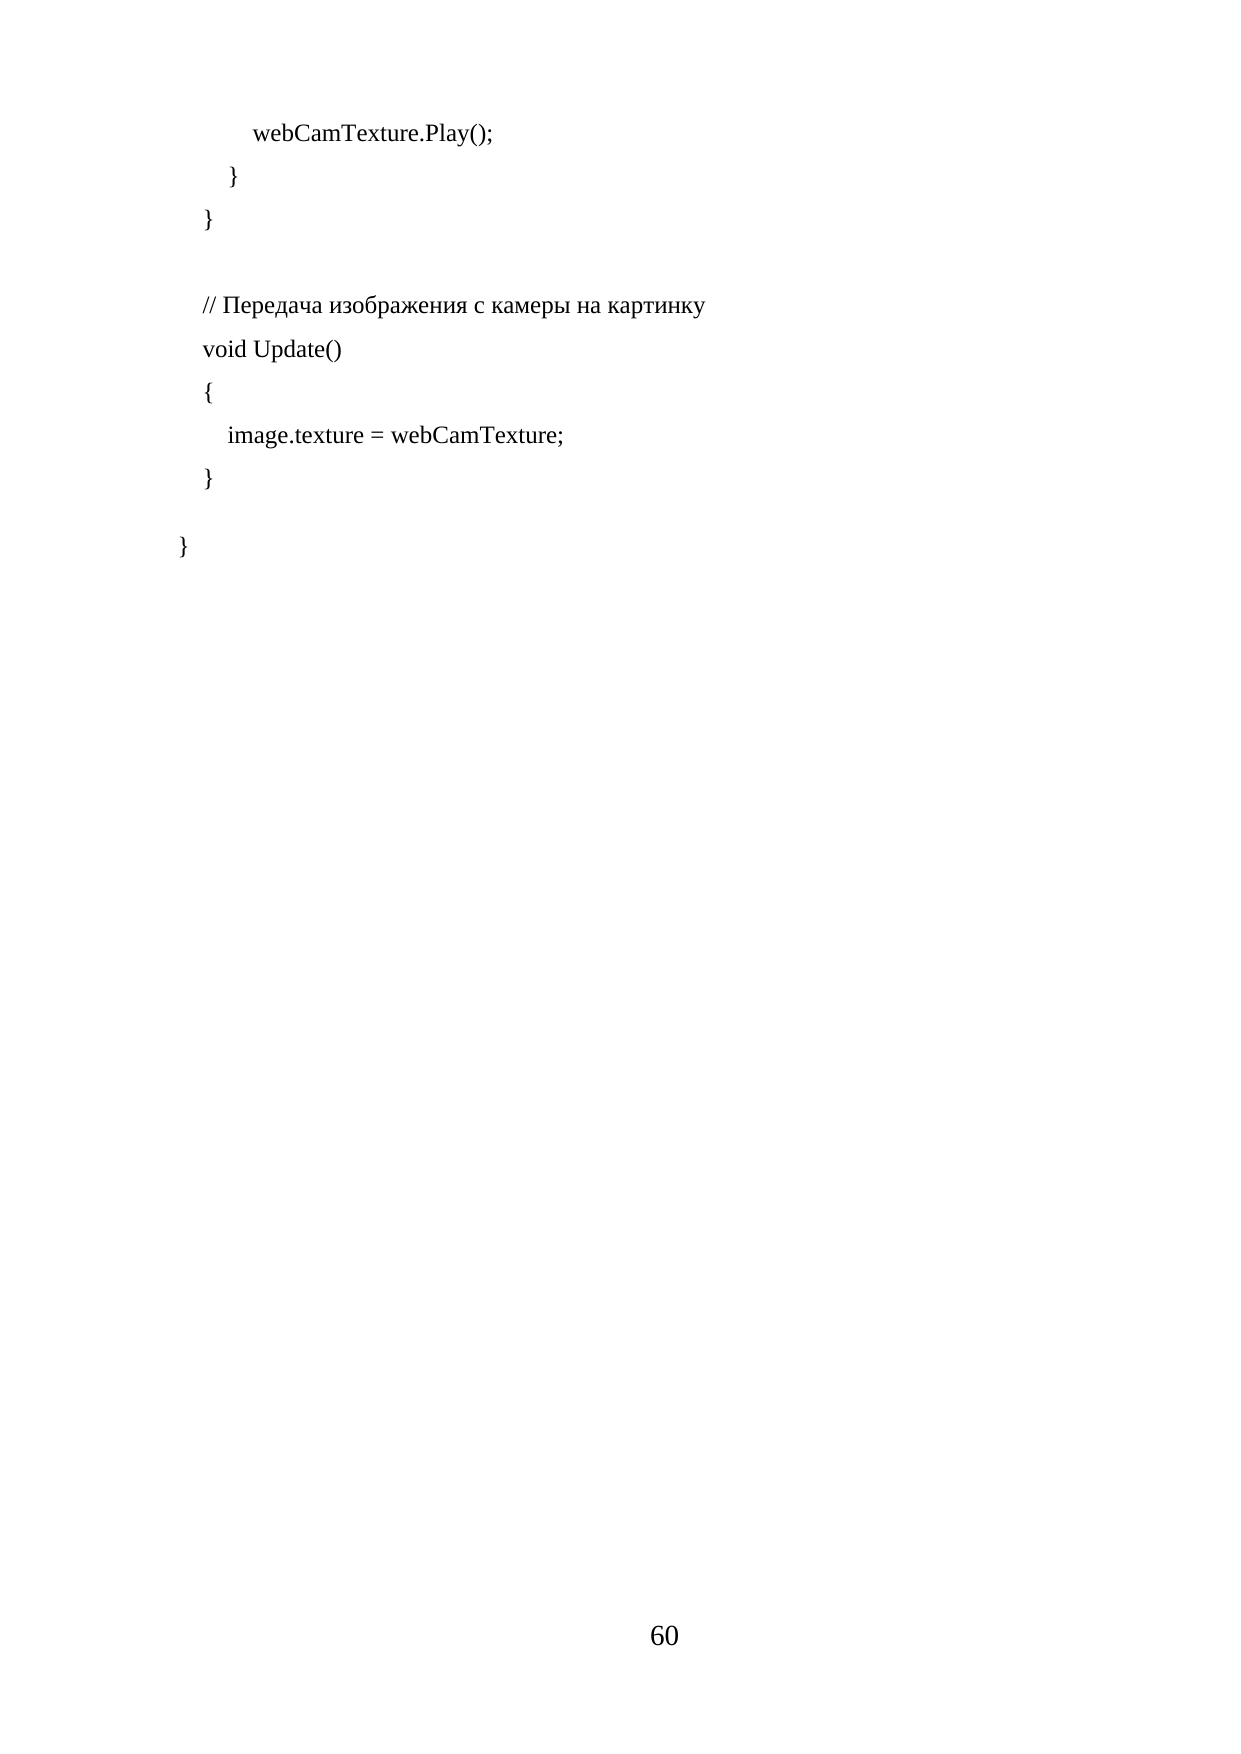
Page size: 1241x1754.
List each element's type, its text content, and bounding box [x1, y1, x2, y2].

list { [177, 377, 1152, 406]
list webCamTexture.Play(); [177, 118, 1152, 147]
list } [177, 161, 1152, 190]
list // Передача изображения с камеры на картинку [177, 291, 1152, 319]
list image.texture = webCamTexture; [177, 420, 1152, 449]
list } [177, 531, 1152, 560]
list void Update() [177, 334, 1152, 362]
list } [177, 463, 1152, 492]
list } [177, 204, 1152, 233]
